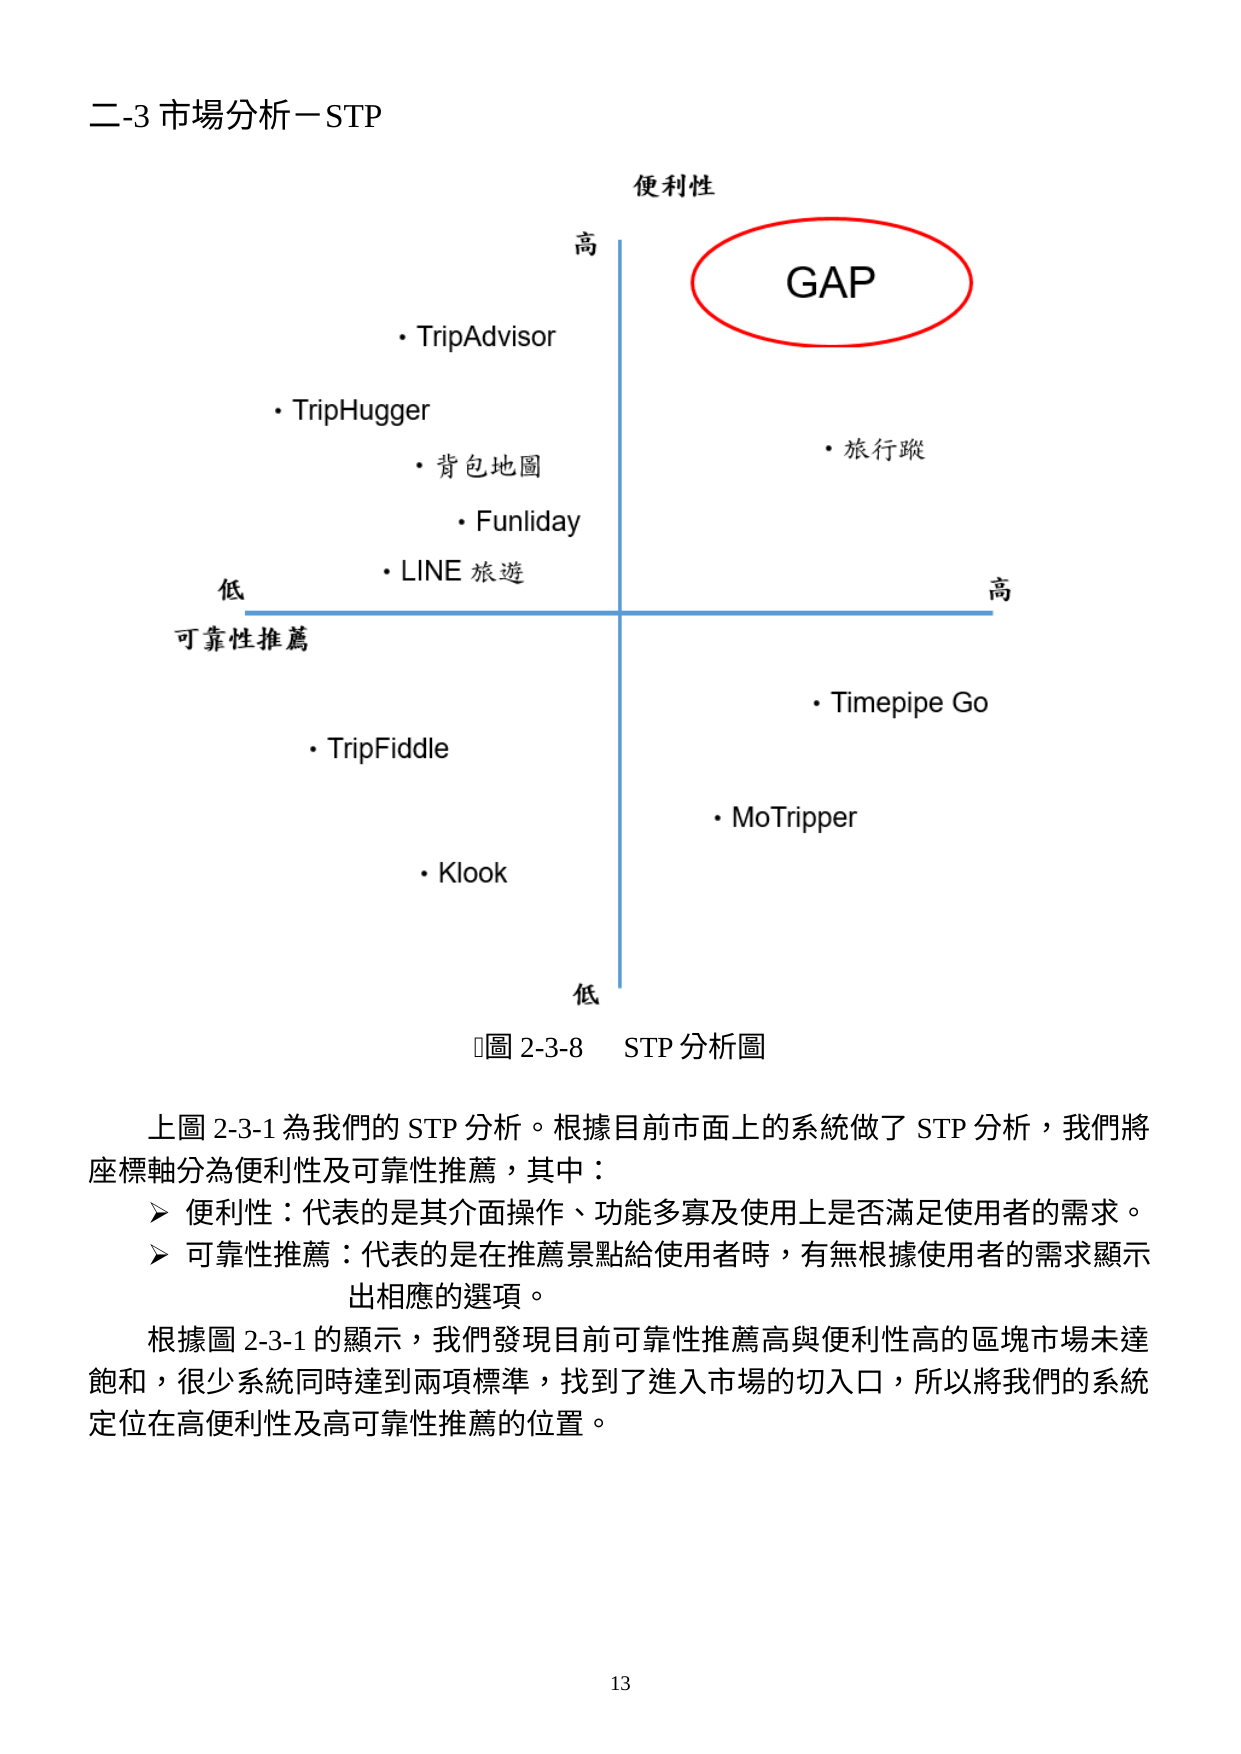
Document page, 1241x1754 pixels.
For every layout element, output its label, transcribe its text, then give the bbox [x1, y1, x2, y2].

subtitle 市場分析－STP [89, 89, 1152, 137]
list 可靠性推薦：代表的是在推薦景點給使用者時，有無根據使用者的需求顯示出相應的選項。 [148, 1232, 1152, 1316]
picture [169, 136, 1071, 1024]
list 便利性：代表的是其介面操作、功能多寡及使用上是否滿足使用者的需求。 [148, 1189, 1152, 1232]
text 根據圖2-3-1的顯示，我們發現目前可靠性推薦高與便利性高的區塊市場未達飽和，很少系統同時達到兩項標準，找到了進入市場的切入口，所以將我們的系統定位在高便利性及高可靠性推薦的位置。 [89, 1316, 1152, 1443]
text 上圖2-3-1為我們的STP分析。根據目前市面上的系統做了STP分析，我們將座標軸分為便利性及可靠性推薦，其中： [89, 1105, 1152, 1189]
